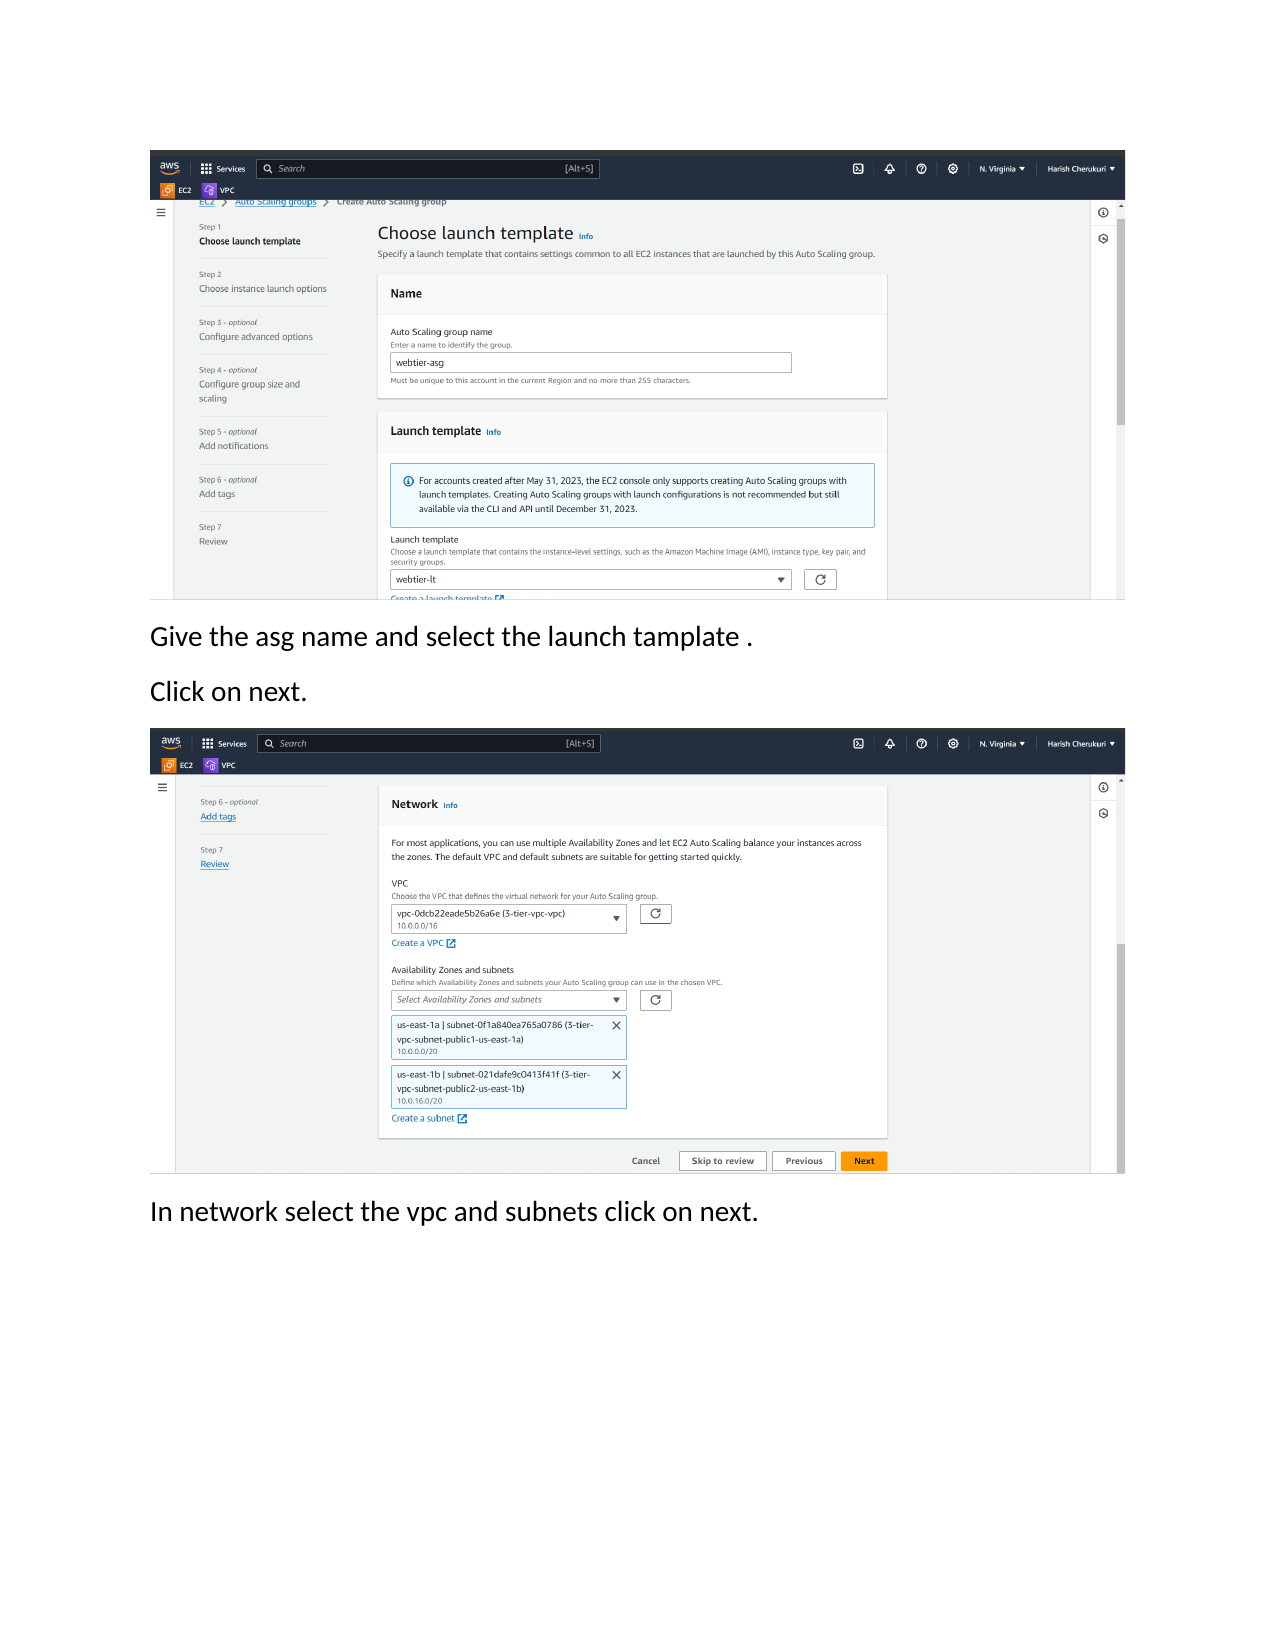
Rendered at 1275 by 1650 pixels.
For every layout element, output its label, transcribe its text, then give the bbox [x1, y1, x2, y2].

text Click on next. [150, 673, 1125, 709]
text In network select the vpc and subnets click on next. [150, 1193, 1125, 1228]
text Give the asg name and select the launch tamplate . [150, 618, 1125, 654]
picture [150, 150, 1125, 600]
picture [150, 728, 1125, 1174]
